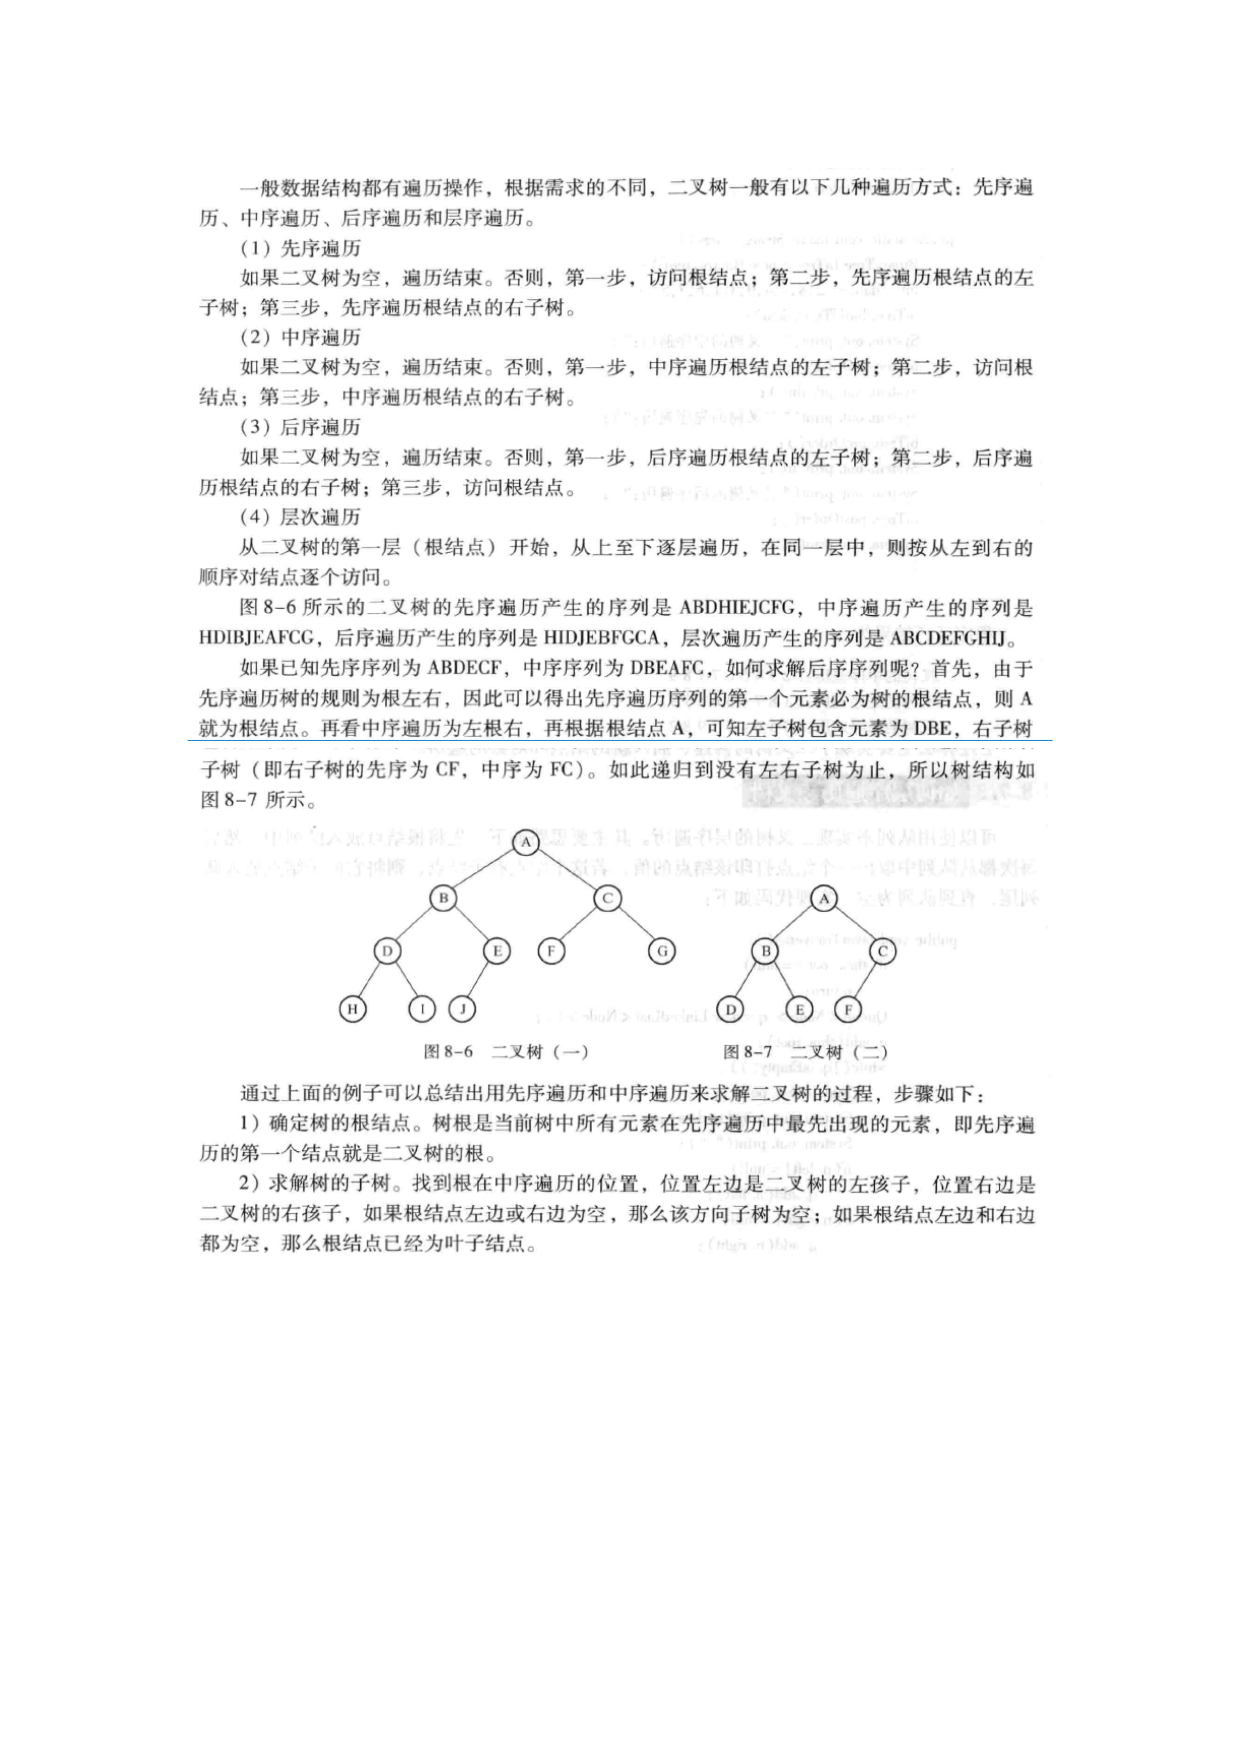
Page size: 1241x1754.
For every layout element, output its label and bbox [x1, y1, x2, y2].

picture [187, 168, 1053, 741]
picture [187, 748, 1053, 1266]
